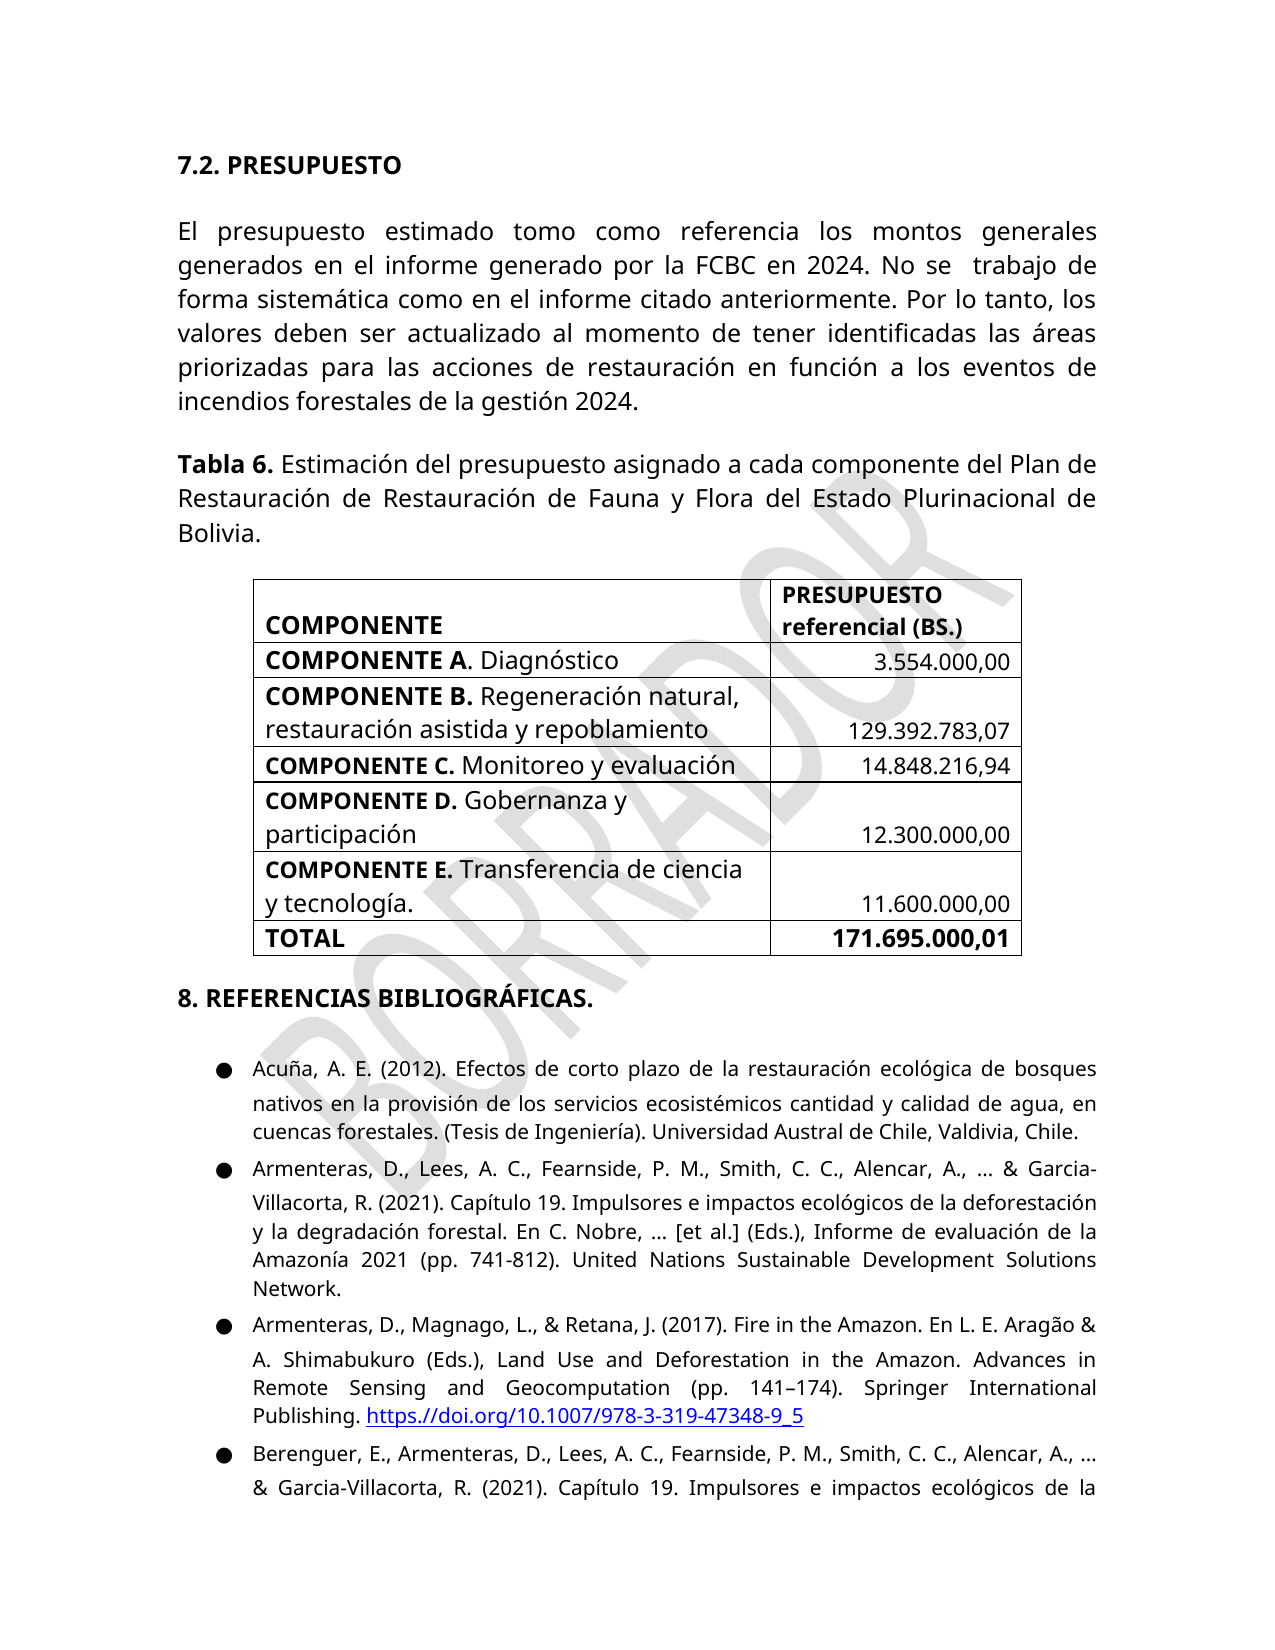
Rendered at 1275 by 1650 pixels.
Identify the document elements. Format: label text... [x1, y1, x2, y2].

table_cell 14.848.216,94 [771, 747, 1021, 781]
table_header COMPONENTE [254, 580, 770, 642]
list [215, 1430, 1098, 1501]
table_cell COMPONENTE C. Monitoreo y evaluación [254, 747, 770, 781]
table_cell 171.695.000,01 [771, 921, 1021, 955]
table_cell COMPONENTE B. Regeneración natural, restauración asistida y repoblamiento [254, 678, 770, 746]
table_cell COMPONENTE E. Transferencia de ciencia y tecnología. [254, 852, 770, 920]
table_cell 3.554.000,00 [771, 643, 1021, 677]
subtitle 8. REFERENCIAS BIBLIOGRÁFICAS. [177, 981, 1098, 1015]
table_header PRESUPUESTO referencial (BS.) [771, 580, 1021, 642]
table_cell 129.392.783,07 [771, 678, 1021, 746]
table_cell 11.600.000,00 [771, 852, 1021, 920]
list Armenteras, D., Magnago, L., & Retana, J. (2017). Fire in the Amazon. En L. E. Aragão & A. Shimabukuro (Eds.), Land Use and Deforestation in the Amazon. Advances in Remote Sensing and Geocomputation (pp. 141–174). Springer International Publishing. https.//doi.org/10.1007/978-3-319-47348-9_5 [215, 1302, 1098, 1430]
table_cell COMPONENTE A. Diagnóstico [254, 643, 770, 677]
text Tabla 6. Estimación del presupuesto asignado a cada componente del Plan de Restauración de Restauración de Fauna y Flora del Estado Plurinacional de Bolivia. [177, 447, 1098, 549]
list Armenteras, D., Lees, A. C., Fearnside, P. M., Smith, C. C., Alencar, A., … & Garcia-Villacorta, R. (2021). Capítulo 19. Impulsores e impactos ecológicos de la deforestación y la degradación forestal. En C. Nobre, … [et al.] (Eds.), Informe de evaluación de la Amazonía 2021 (pp. 741-812). United Nations Sustainable Development Solutions Network. [215, 1146, 1098, 1302]
subtitle 7.2. PRESUPUESTO [177, 148, 1098, 182]
table_cell 12.300.000,00 [771, 783, 1021, 851]
list Acuña, A. E. (2012). Efectos de corto plazo de la restauración ecológica de bosques nativos en la provisión de los servicios ecosistémicos cantidad y calidad de agua, en cuencas forestales. (Tesis de Ingeniería). Universidad Austral de Chile, Valdivia, Chile. [215, 1046, 1098, 1146]
table_cell COMPONENTE D. Gobernanza y participación [254, 783, 770, 851]
table_cell TOTAL [254, 921, 770, 955]
text El presupuesto estimado tomo como referencia los montos generales generados en el informe generado por la FCBC en 2024. No se trabajo de forma sistemática como en el informe citado anteriormente. Por lo tanto, los valores deben ser actualizado al momento de tener identificadas las áreas priorizadas para las acciones de restauración en función a los eventos de incendios forestales de la gestión 2024. [177, 213, 1098, 418]
